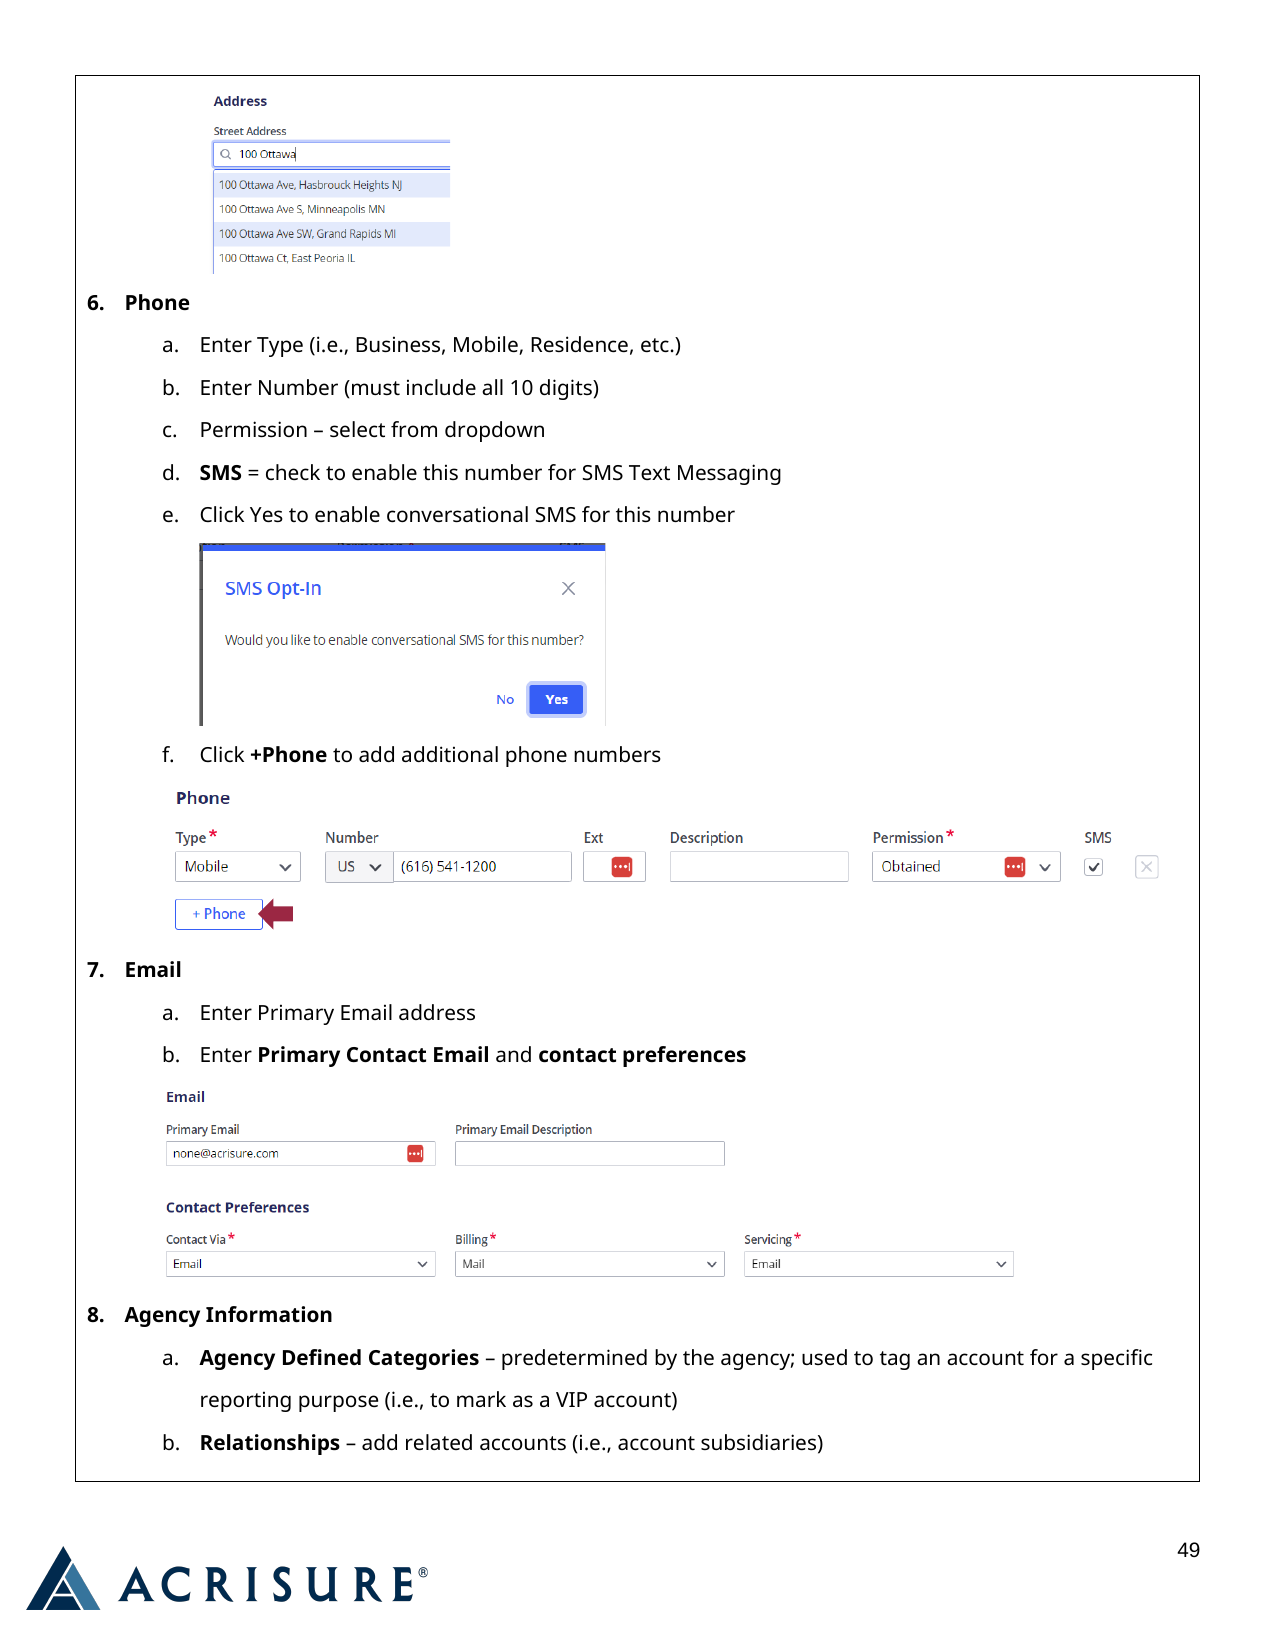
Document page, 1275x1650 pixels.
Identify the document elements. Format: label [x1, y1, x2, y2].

picture [199, 543, 606, 726]
picture [199, 88, 451, 274]
picture [161, 782, 1186, 941]
picture [26, 1546, 428, 1610]
table_header [76, 76, 1199, 1481]
picture [161, 1082, 1019, 1286]
